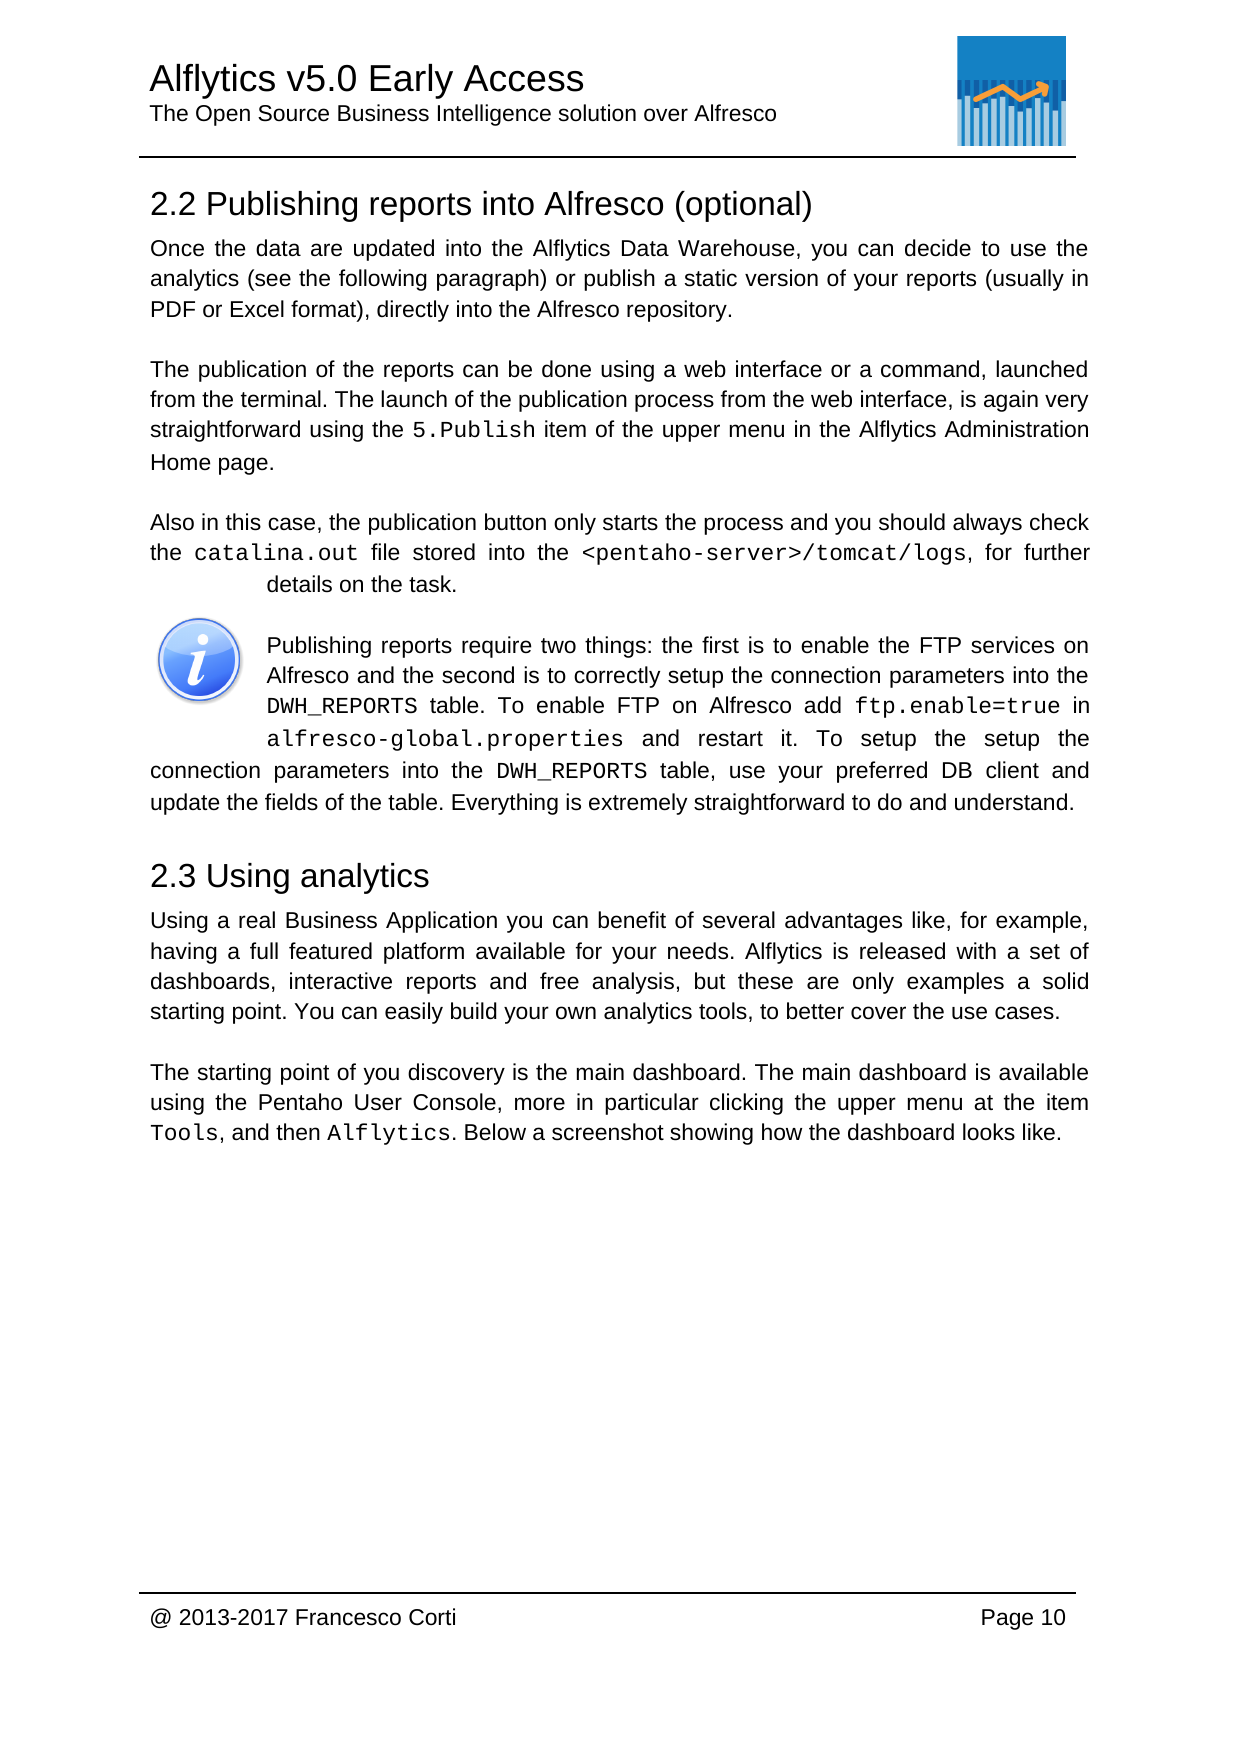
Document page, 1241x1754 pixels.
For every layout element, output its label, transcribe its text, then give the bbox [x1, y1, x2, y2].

text Also in this case, the publication button only starts the process and you should always check the catalina.out file stored into the <pentaho-server>/tomcat/logs, for further details on the task. [150, 509, 1090, 598]
picture [957, 36, 1066, 146]
text The starting point of you discovery is the main dashboard. The main dashboard is available using the Pentaho User Console, more in particular clicking the upper menu at the item Tools, and then Alflytics. Below a screenshot showing how the dashboard looks like. [150, 1058, 1090, 1147]
text Publishing reports require two things: the first is to enable the FTP services on Alfresco and the second is to correctly setup the connection parameters into the DWH_REPORTS table. To enable FTP on Alfresco add ftp.enable=true in alfresco-global.properties and restart it. To setup the setup the connection parameters into the DWH_REPORTS table, use your preferred DB client and update the fields of the table. Everything is extremely straightforward to do and understand. [150, 632, 1090, 815]
subtitle 2.3 Using analytics [150, 857, 1090, 895]
text The publication of the reports can be done using a web interface or a command, launched from the terminal. The launch of the publication process from the web interface, is again very straightforward using the 5.Publish item of the upper menu in the Alflytics Administration Home page. [150, 356, 1090, 475]
subtitle 2.2 Publishing reports into Alfresco (optional) [150, 184, 1090, 223]
picture [150, 611, 248, 709]
text Once the data are updated into the Alflytics Data Warehouse, you can decide to use the analytics (see the following paragraph) or publish a static version of your reports (usually in PDF or Excel format), directly into the Alfresco repository. [150, 235, 1090, 322]
text Using a real Business Application you can benefit of several advantages like, for example, having a full featured platform available for your needs. Alflytics is released with a set of dashboards, interactive reports and free analysis, but these are only examples a solid starting point. You can easily build your own analytics tools, to better cover the use cases. [150, 907, 1090, 1024]
